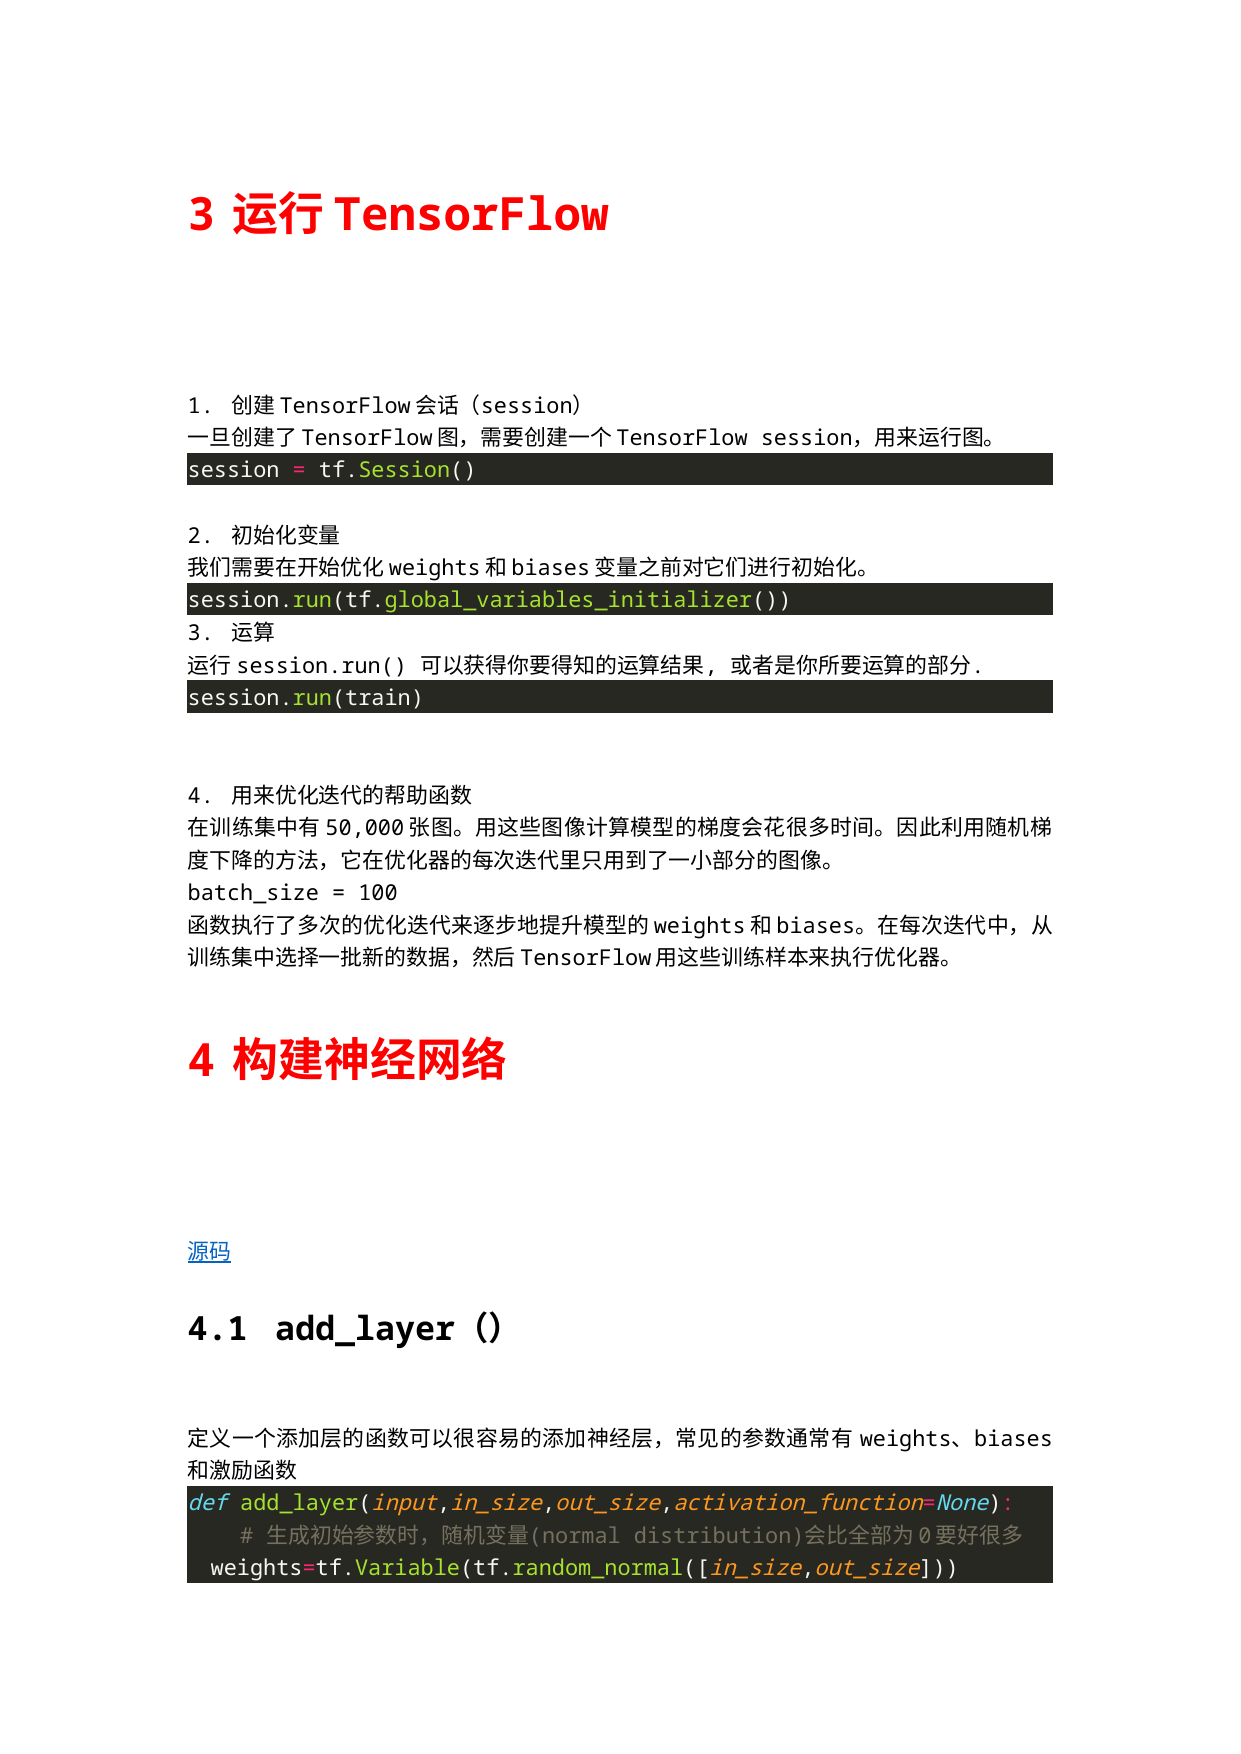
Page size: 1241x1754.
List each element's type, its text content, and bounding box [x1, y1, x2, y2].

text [187, 1486, 1053, 1583]
list 运算 [187, 615, 1053, 648]
text 函数执行了多次的优化迭代来逐步地提升模型的weights和biases。在每次迭代中，从训练集中选择一批新的数据，然后TensorFlow用这些训练样本来执行优化器。 [187, 908, 1053, 973]
text session.run(tf.global_variables_initializer()) [187, 583, 1053, 615]
list 用来优化迭代的帮助函数 [187, 778, 1053, 810]
list 创建TensorFlow会话（session） [187, 388, 1053, 420]
text session = tf.Session() [187, 453, 1053, 485]
text batch_size = 100 [187, 875, 1053, 908]
subtitle add_layer（） [187, 1293, 1053, 1358]
subtitle 构建神经网络 [187, 1008, 1053, 1106]
text 运行 session.run() 可以获得你要得知的运算结果, 或者是你所要运算的部分. [187, 648, 1053, 680]
text 我们需要在开始优化weights和biases变量之前对它们进行初始化。 [187, 550, 1053, 583]
text 源码 [187, 1234, 1053, 1266]
list 初始化变量 [187, 518, 1053, 550]
text 一旦创建了TensorFlow图，需要创建一个TensorFlow session，用来运行图。 [187, 420, 1053, 453]
text 定义一个添加层的函数可以很容易的添加神经层，常见的参数通常有weights、biases和激励函数 [187, 1421, 1053, 1486]
text 在训练集中有50,000张图。用这些图像计算模型的梯度会花很多时间。因此利用随机梯度下降的方法，它在优化器的每次迭代里只用到了一小部分的图像。 [187, 810, 1053, 875]
text session.run(train) [187, 680, 1053, 713]
subtitle 运行TensorFlow [187, 162, 1053, 259]
